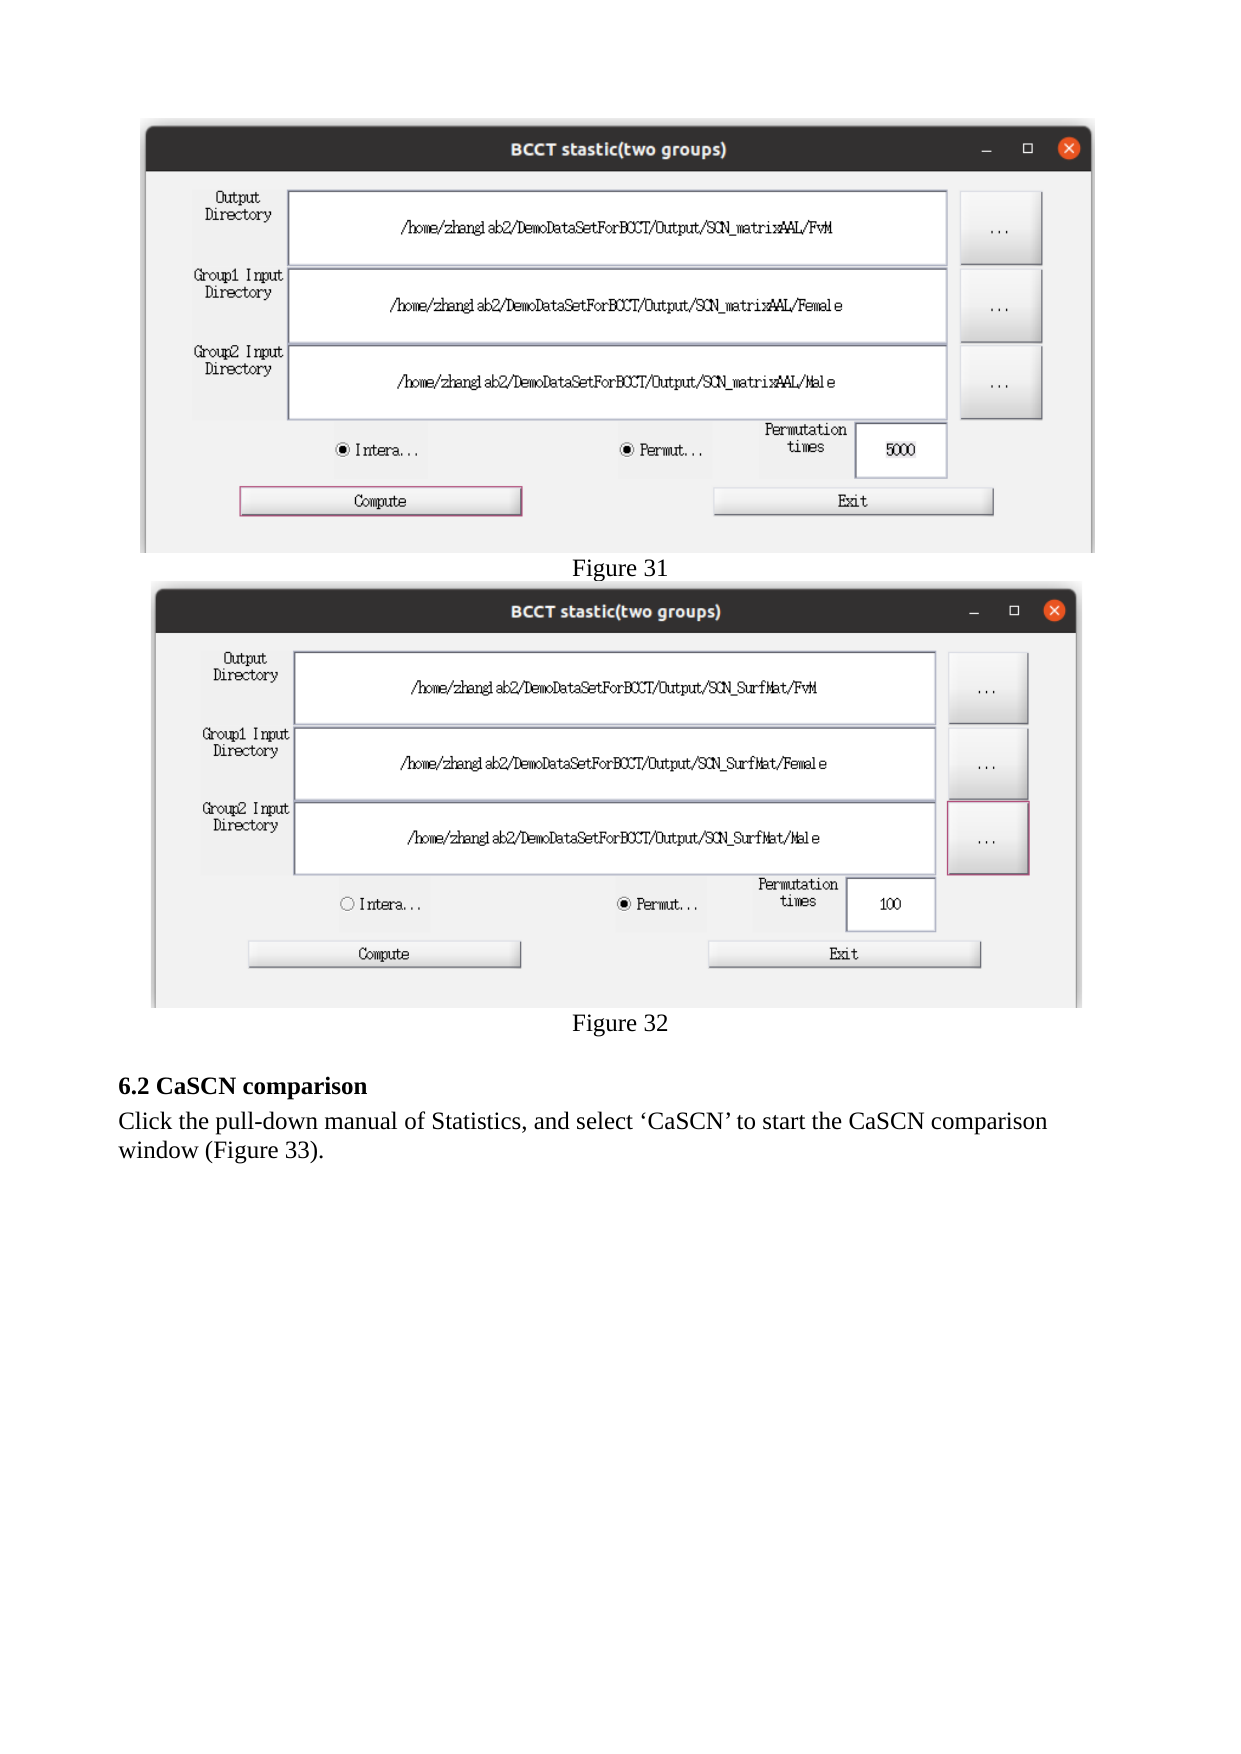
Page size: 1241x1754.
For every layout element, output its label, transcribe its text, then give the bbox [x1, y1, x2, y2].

picture [140, 118, 1095, 553]
text 6.2 CaSCN comparison [118, 1071, 1122, 1100]
picture [150, 581, 1083, 1008]
text Click the pull-down manual of Statistics, and select ‘CaSCN’ to start the CaSCN comparison window (Figure 33). [118, 1106, 1122, 1164]
